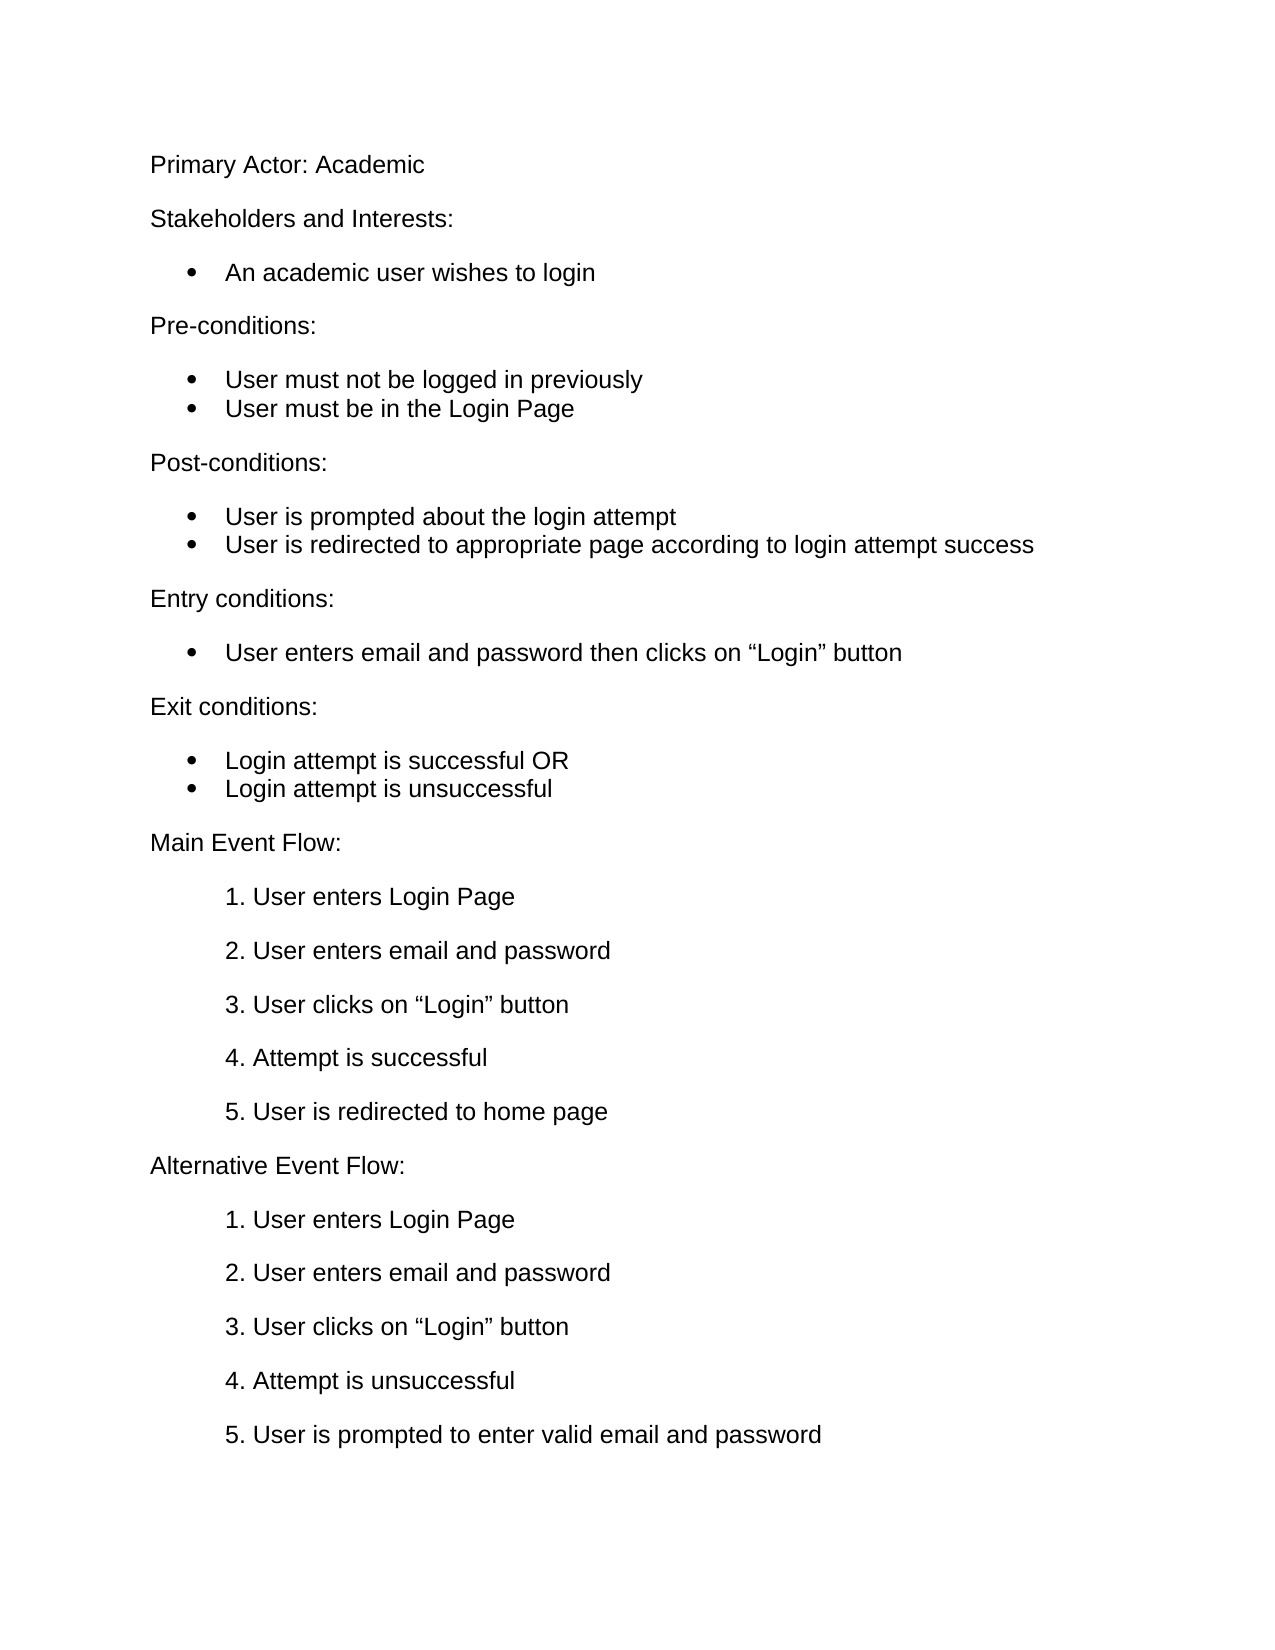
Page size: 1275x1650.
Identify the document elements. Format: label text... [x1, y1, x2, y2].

text 4. Attempt is unsuccessful [150, 1366, 1125, 1394]
text Stakeholders and Interests: [150, 204, 1125, 232]
text Main Event Flow: [150, 828, 1125, 857]
list User must be in the Login Page [187, 394, 1125, 423]
list An academic user wishes to login [187, 257, 1125, 286]
text Alternative Event Flow: [150, 1151, 1125, 1179]
list User is prompted about the login attempt [187, 502, 1125, 530]
text Entry conditions: [150, 584, 1125, 613]
text Primary Actor: Academic [150, 150, 1125, 179]
text Post-conditions: [150, 448, 1125, 477]
text 5. User is prompted to enter valid email and password [150, 1419, 1125, 1448]
list User must not be logged in previously [187, 365, 1125, 394]
list Login attempt is unsuccessful [187, 774, 1125, 803]
list User is redirected to appropriate page according to login attempt success [187, 530, 1125, 559]
list User enters email and password then clicks on “Login” button [187, 638, 1125, 667]
text 2. User enters email and password [150, 1258, 1125, 1287]
text 3. User clicks on “Login” button [150, 1312, 1125, 1341]
list Login attempt is successful OR [187, 746, 1125, 774]
text 4. Attempt is successful [150, 1043, 1125, 1072]
text 1. User enters Login Page [150, 1204, 1125, 1233]
text Exit conditions: [150, 692, 1125, 721]
text Pre-conditions: [150, 311, 1125, 340]
text 5. User is redirected to home page [150, 1097, 1125, 1126]
text 1. User enters Login Page [150, 882, 1125, 911]
text 2. User enters email and password [150, 936, 1125, 964]
text 3. User clicks on “Login” button [150, 989, 1125, 1018]
